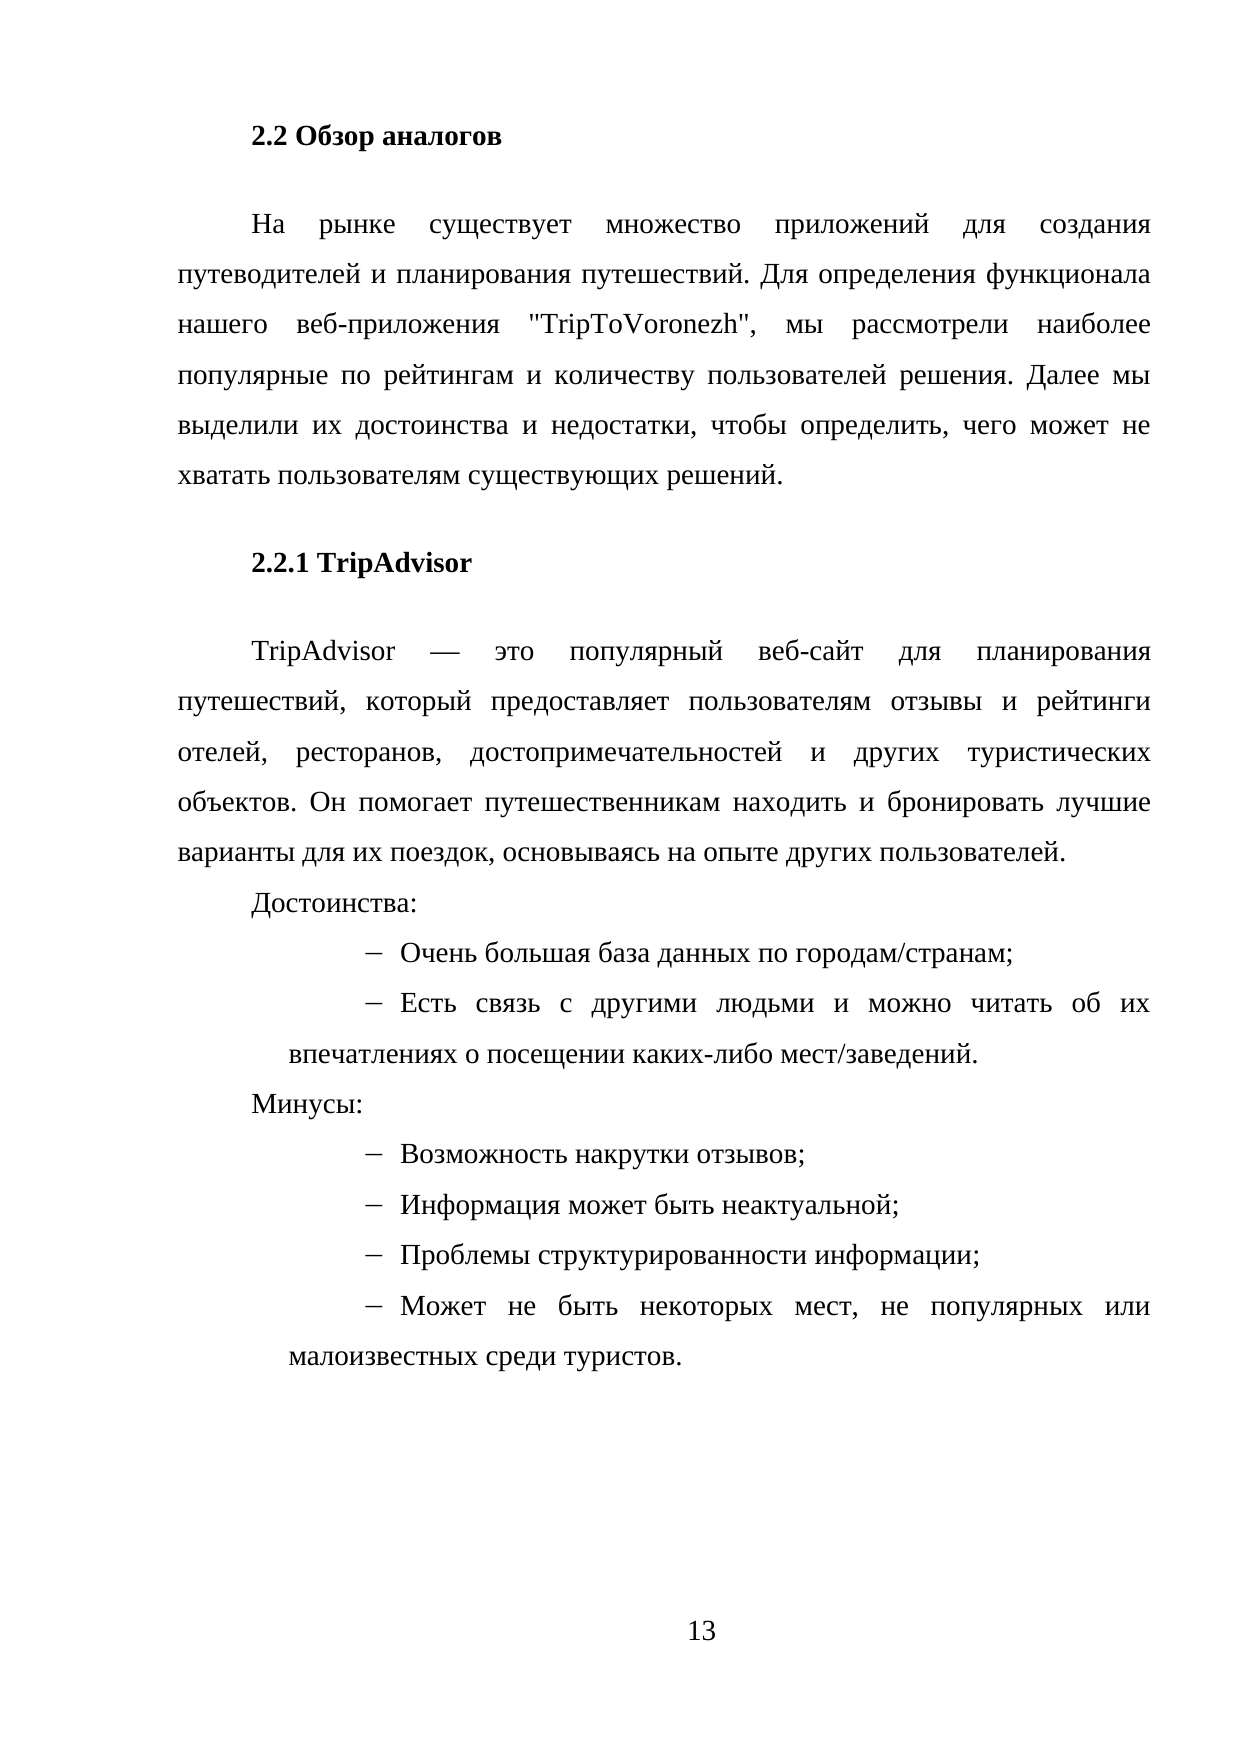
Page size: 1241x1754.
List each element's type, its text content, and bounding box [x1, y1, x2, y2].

text TripAdvisor — это популярный веб-сайт для планирования путешествий, который предоставляет пользователям отзывы и рейтинги отелей, ресторанов, достопримечательностей и других туристических объектов. Он помогает путешественникам находить и бронировать лучшие варианты для их поездок, основываясь на опыте других пользователей. [177, 633, 1152, 868]
text Обзор аналогов [177, 118, 1152, 152]
text TripAdvisor [177, 545, 1152, 579]
text Минусы: [177, 1086, 1152, 1120]
text Проблемы структурированности информации; [288, 1237, 1152, 1271]
text Может не быть некоторых мест, не популярных или малоизвестных среди туристов. [288, 1288, 1152, 1372]
text Возможность накрутки отзывов; [288, 1136, 1152, 1170]
text Очень большая база данных по городам/странам; [288, 935, 1152, 969]
text Есть связь с другими людьми и можно читать об их впечатлениях о посещении каких-либо мест/заведений. [288, 985, 1152, 1069]
text На рынке существует множество приложений для создания путеводителей и планирования путешествий. Для определения функционала нашего веб-приложения "TripToVoronezh", мы рассмотрели наиболее популярные по рейтингам и количеству пользователей решения. Далее мы выделили их достоинства и недостатки, чтобы определить, чего может не хватать пользователям существующих решений. [177, 206, 1152, 491]
text Достоинства: [177, 885, 1152, 918]
text Информация может быть неактуальной; [288, 1187, 1152, 1221]
